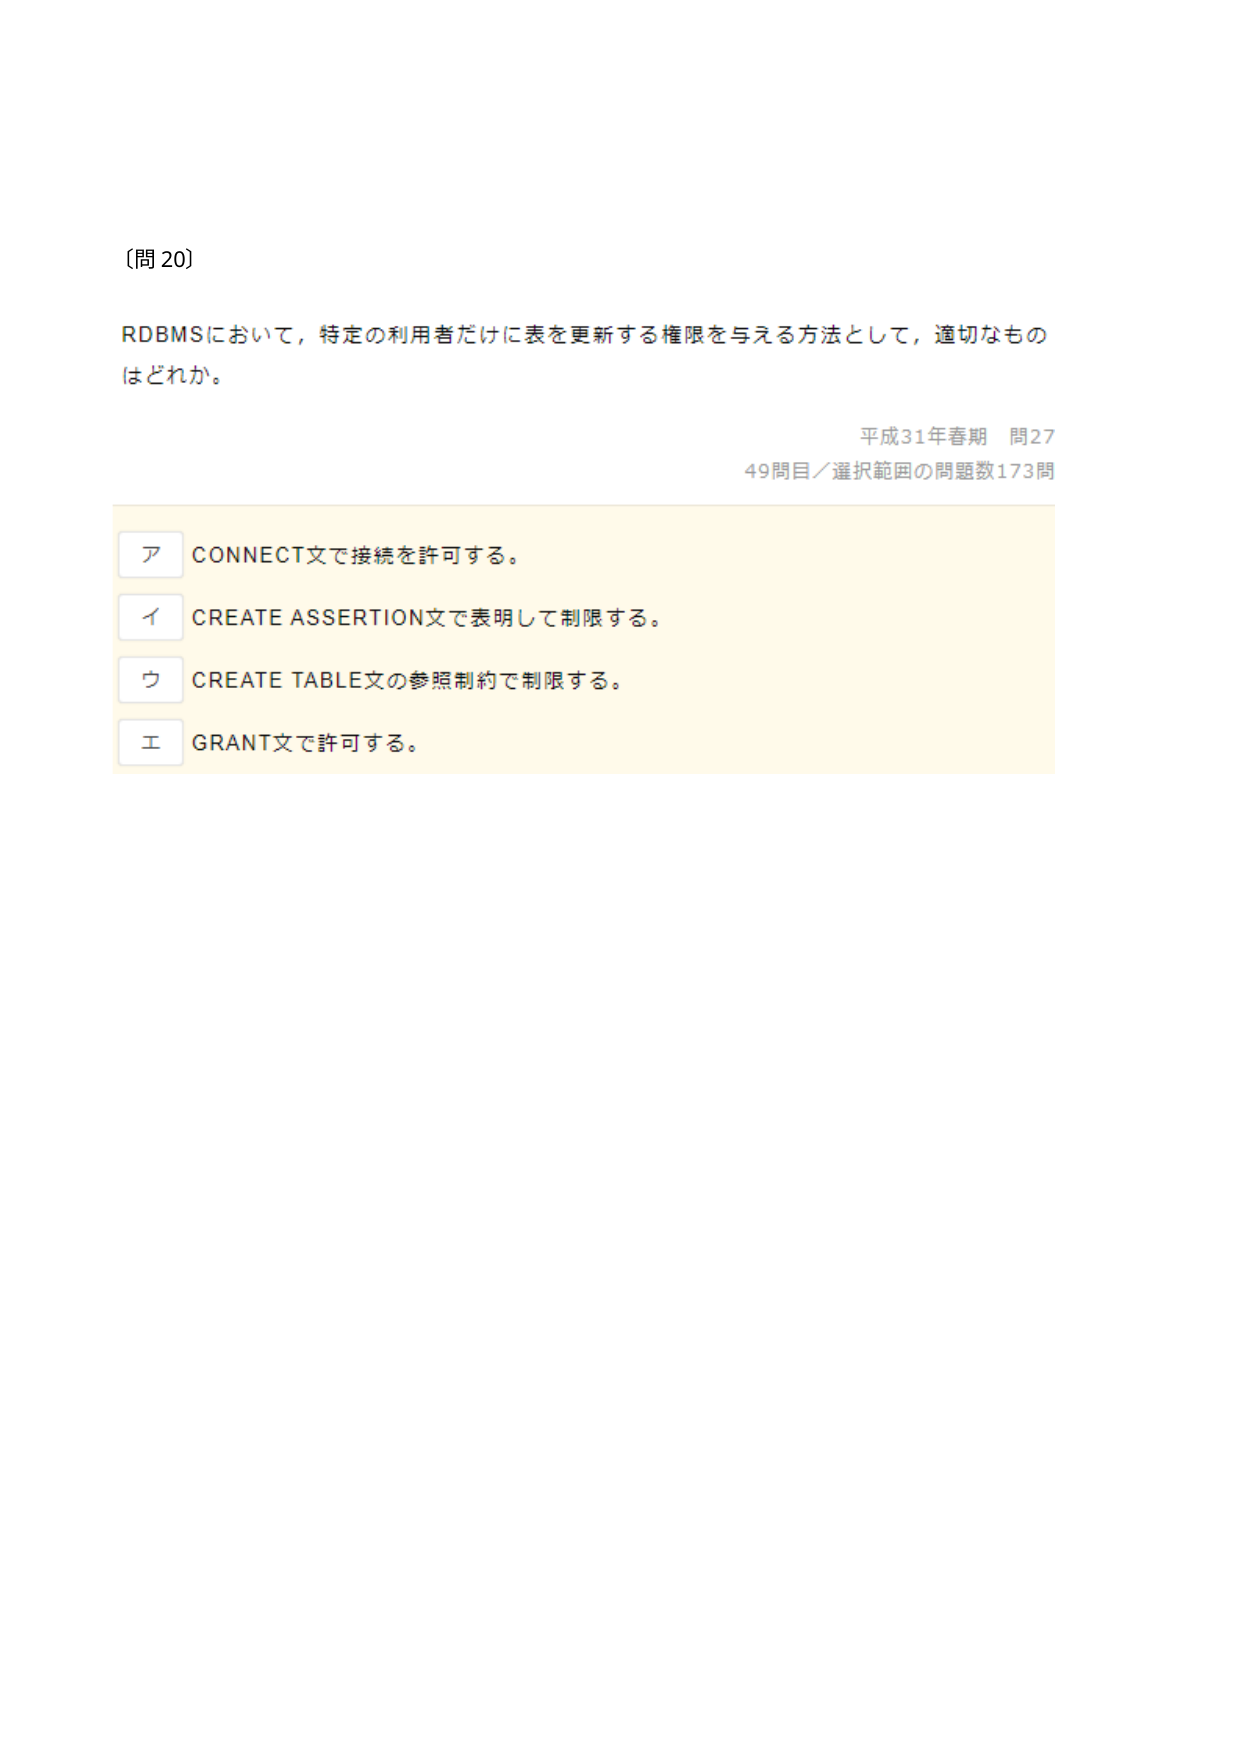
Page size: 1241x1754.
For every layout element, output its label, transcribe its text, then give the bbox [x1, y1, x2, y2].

text 〔問20〕 [112, 239, 1128, 277]
picture [112, 314, 1055, 774]
